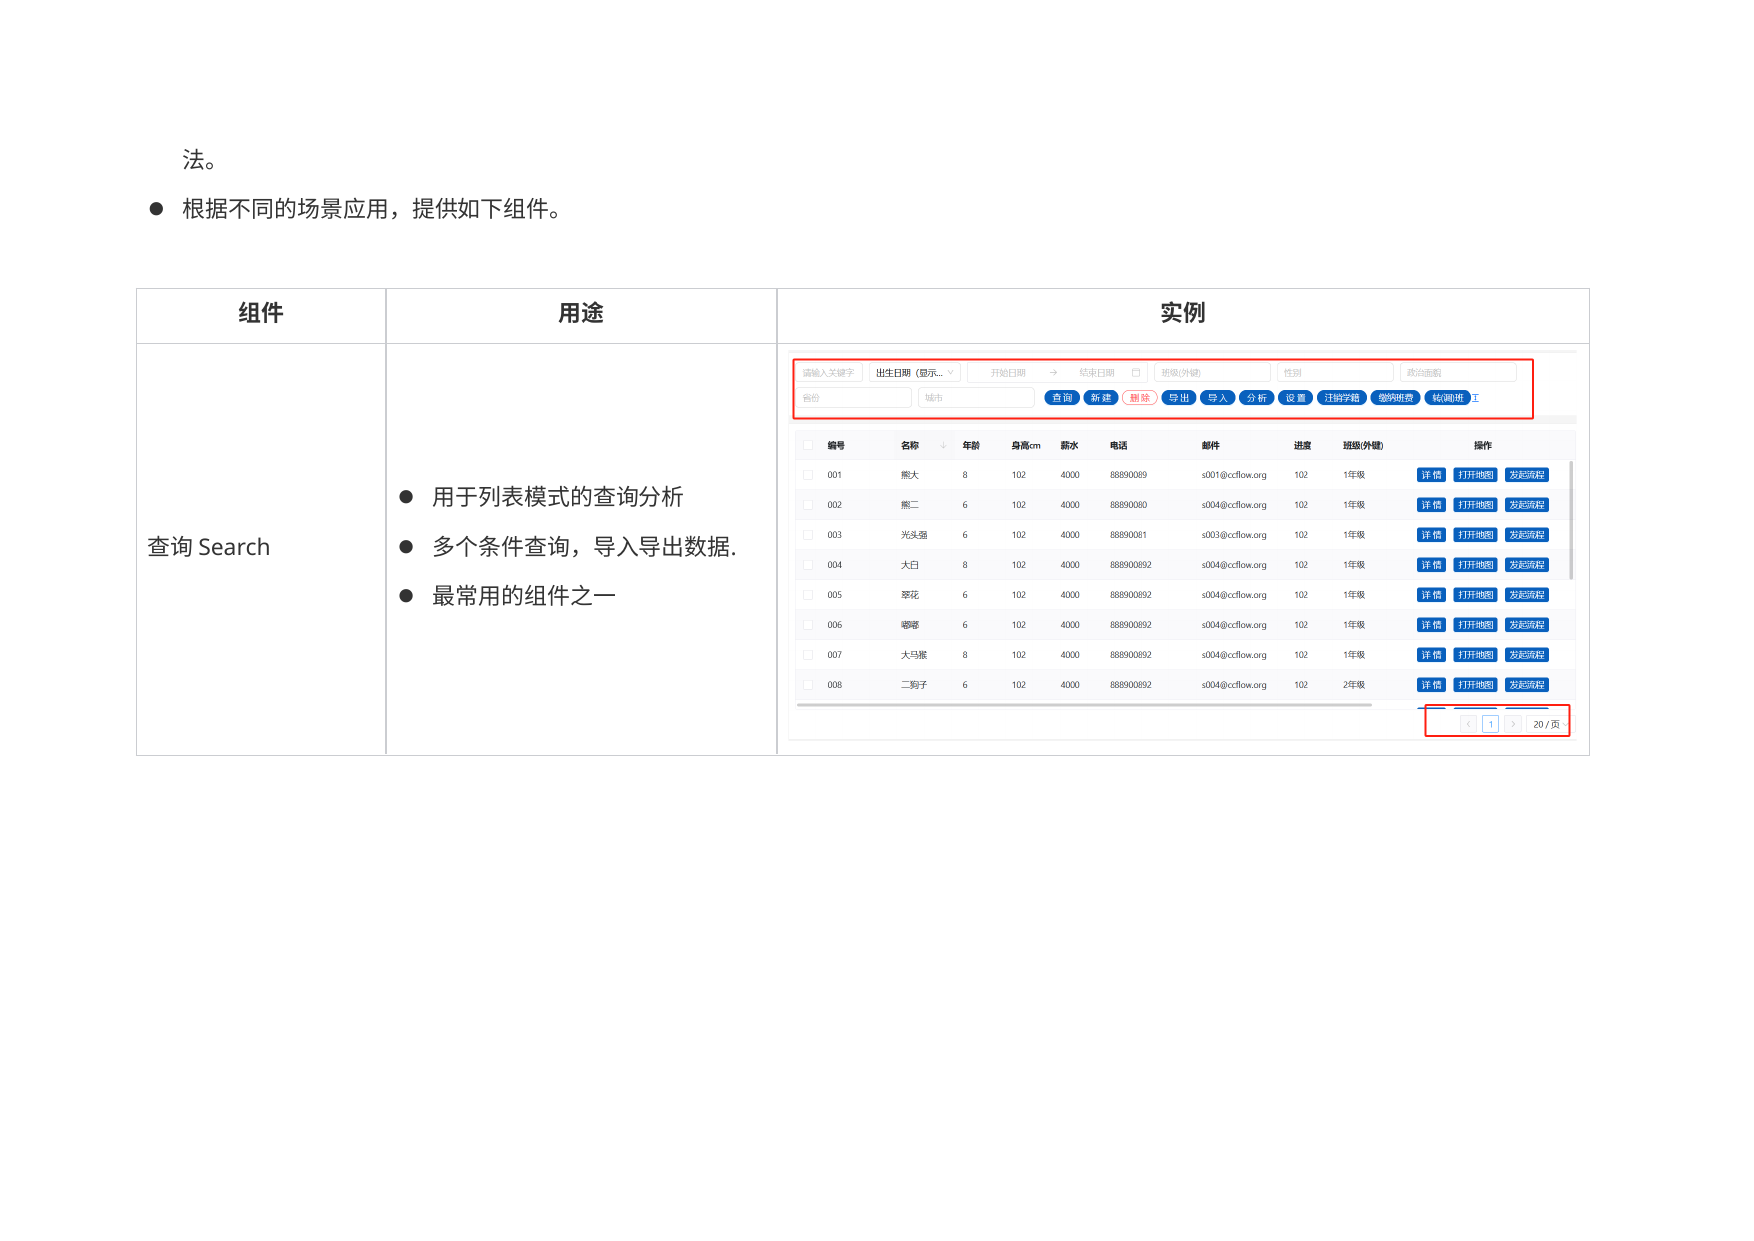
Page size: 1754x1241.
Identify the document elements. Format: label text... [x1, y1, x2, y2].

table_cell [778, 344, 1589, 754]
table_header 组件 [137, 289, 385, 342]
table_cell 用于列表模式的查询分析 多个条件查询，导入导出数据. 最常用的组件之一 [387, 344, 776, 754]
table_header 实例 [778, 289, 1589, 342]
table_cell 查询Search [137, 344, 385, 754]
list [148, 142, 1606, 175]
picture [788, 350, 1577, 741]
table_header 用途 [387, 289, 776, 342]
list 根据不同的场景应用，提供如下组件。 [148, 191, 1606, 224]
